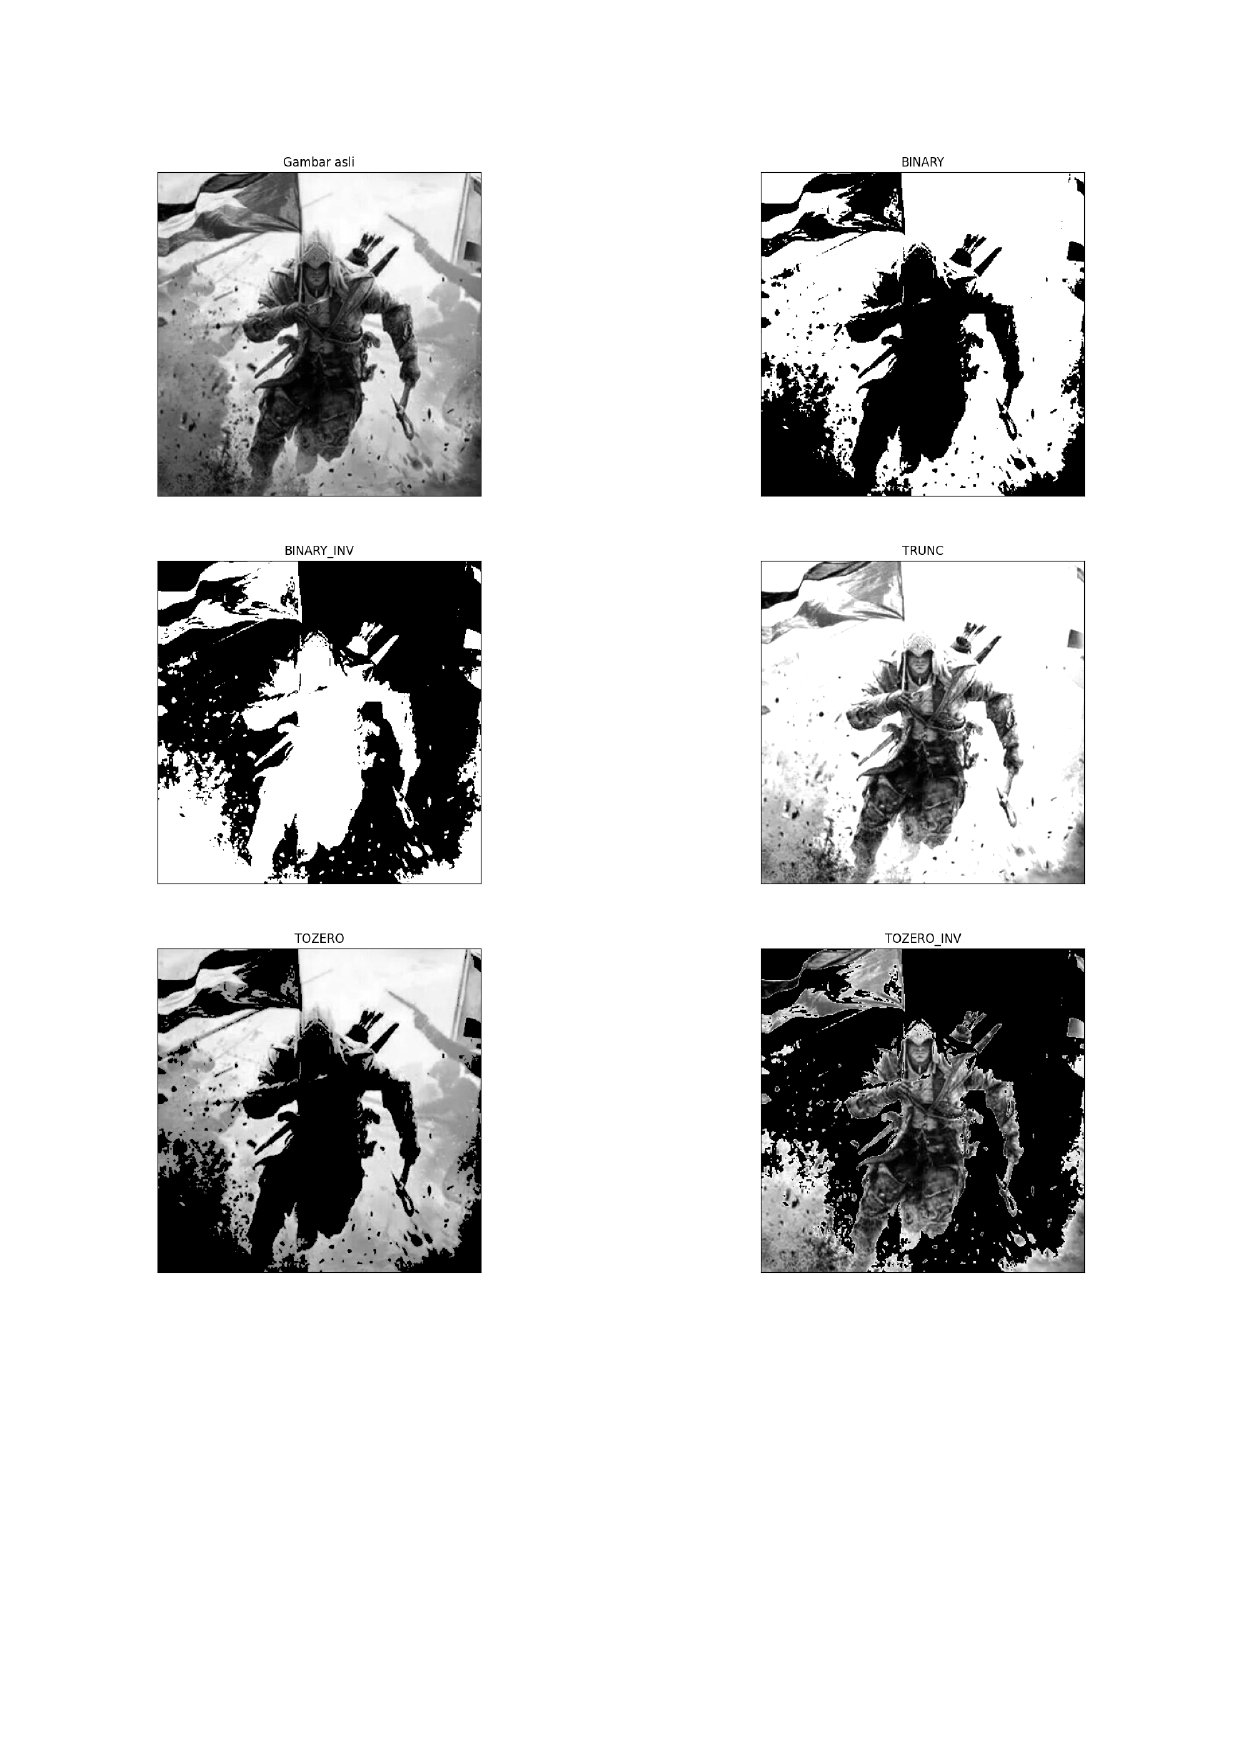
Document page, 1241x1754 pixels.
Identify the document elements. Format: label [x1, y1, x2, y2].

picture [150, 150, 1091, 1279]
